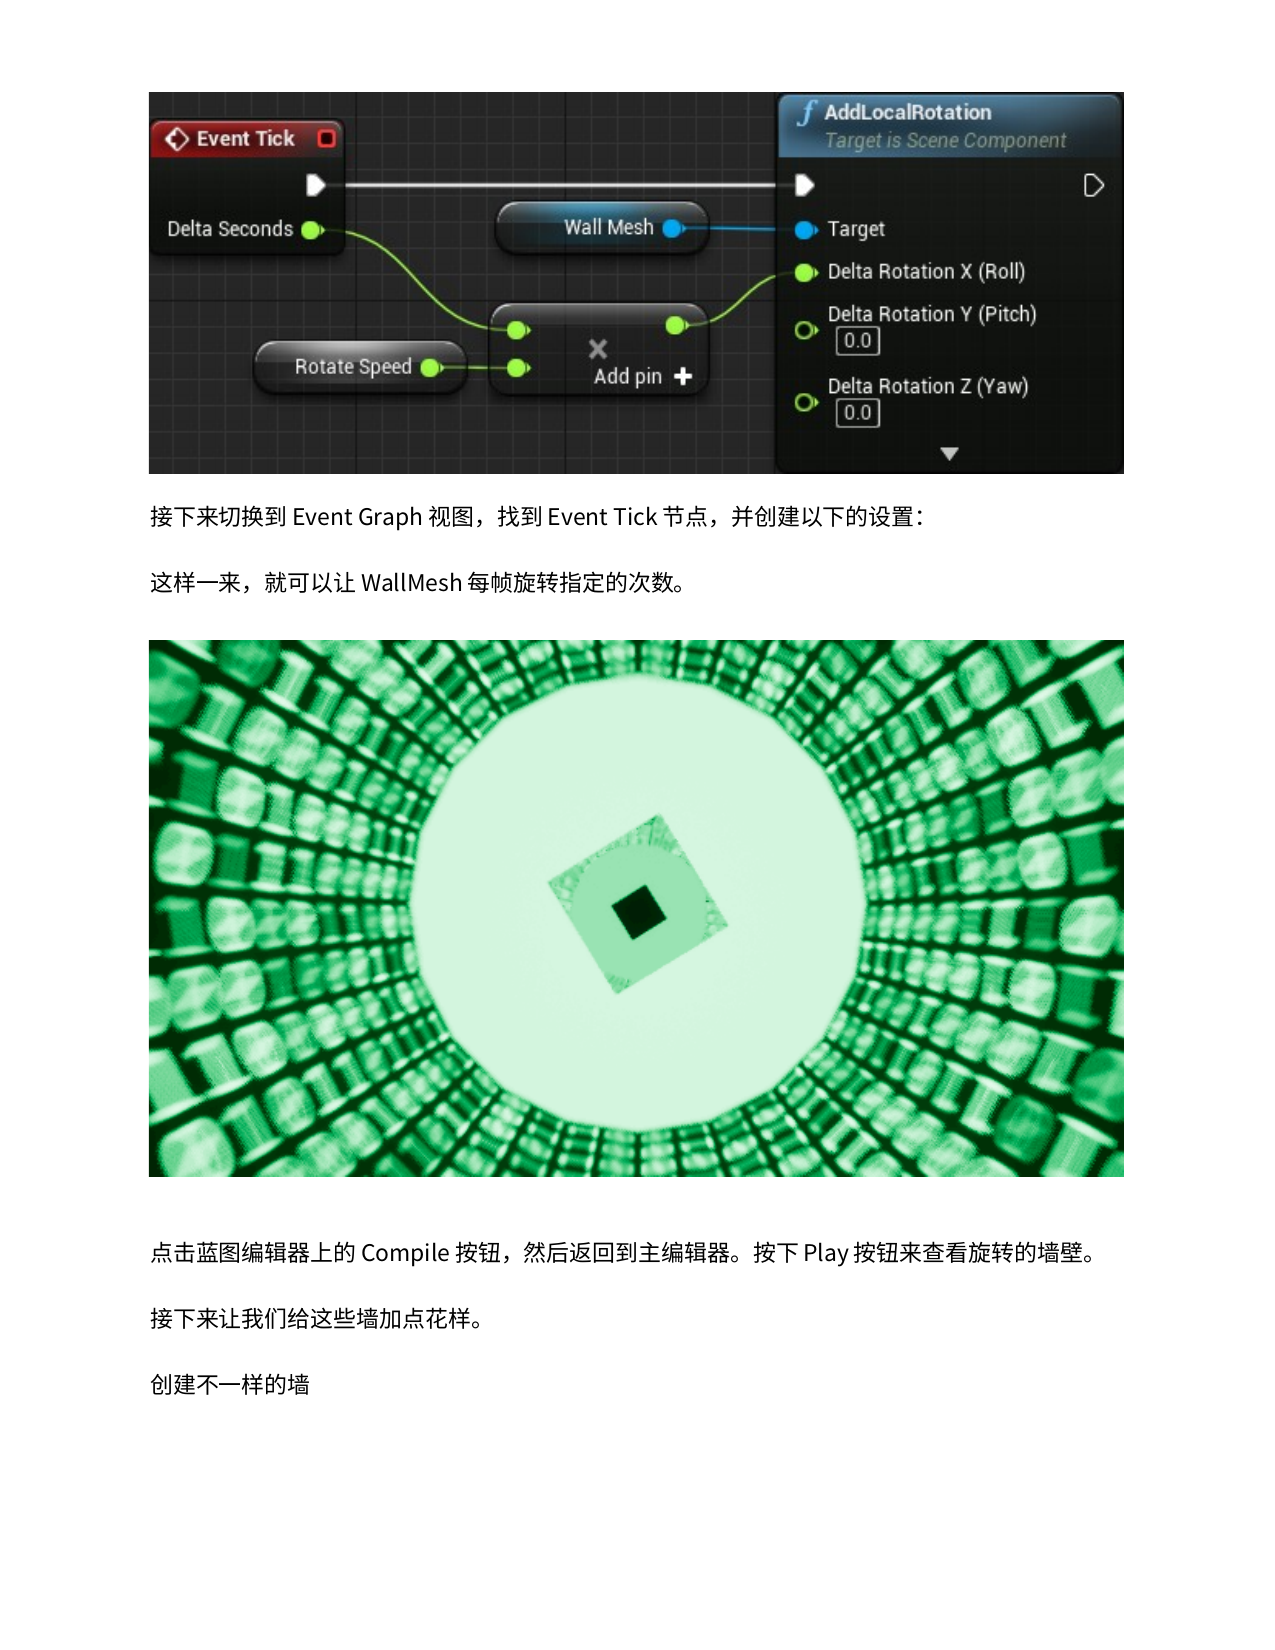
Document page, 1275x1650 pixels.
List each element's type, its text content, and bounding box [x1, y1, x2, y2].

text 点击蓝图编辑器上的Compile按钮，然后返回到主编辑器。按下Play按钮来查看旋转的墙壁。 [150, 1234, 1125, 1268]
picture [148, 640, 1124, 1177]
text 这样一来，就可以让WallMesh每帧旋转指定的次数。 [150, 565, 1125, 598]
text 创建不一样的墙 [150, 1367, 1125, 1401]
picture [148, 92, 1124, 474]
text 接下来让我们给这些墙加点花样。 [150, 1301, 1125, 1334]
